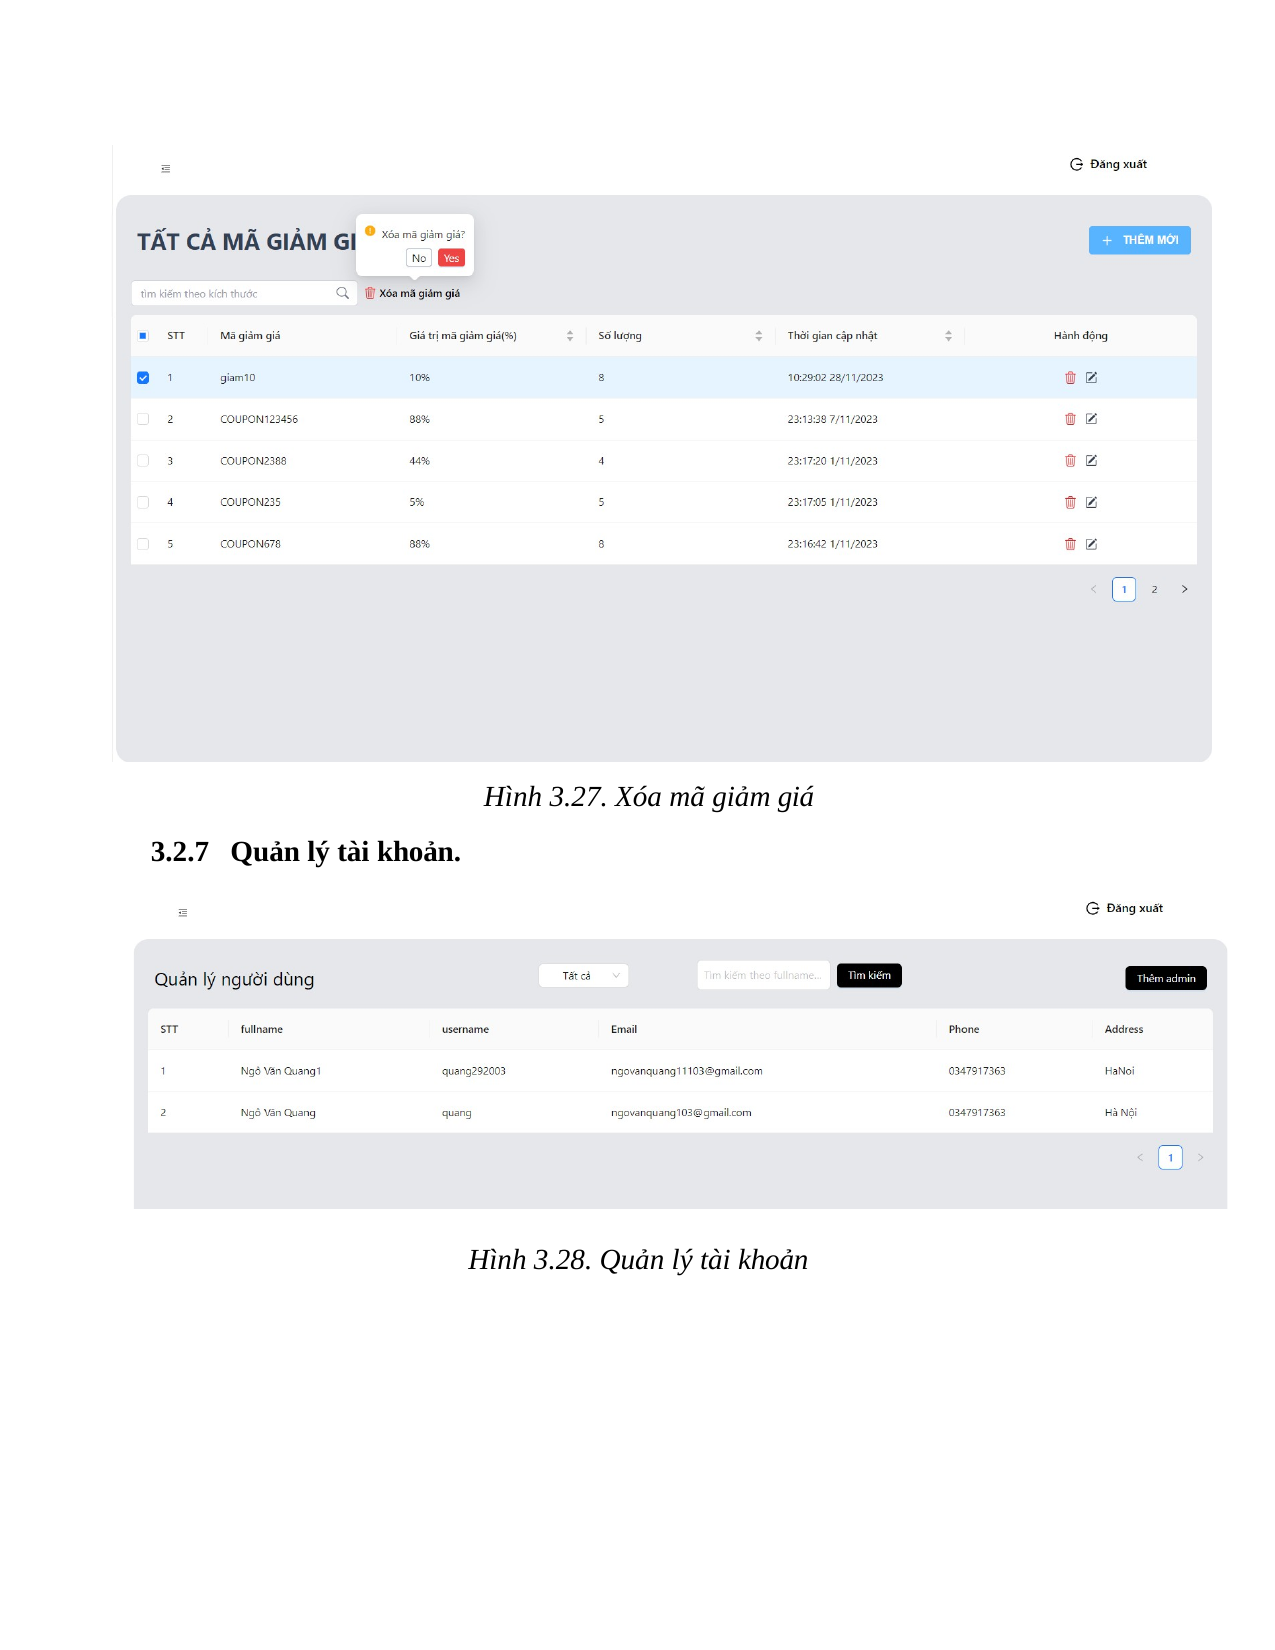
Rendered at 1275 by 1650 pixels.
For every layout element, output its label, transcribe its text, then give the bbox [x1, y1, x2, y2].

picture [133, 901, 1228, 1209]
text Hình 3.27. Xóa mã giảm giá [56, 779, 1242, 813]
subtitle Quản lý tài khoản. [151, 834, 1275, 868]
picture [111, 145, 1212, 762]
text Hình 3.28. Quản lý tài khoản [56, 1242, 1220, 1276]
